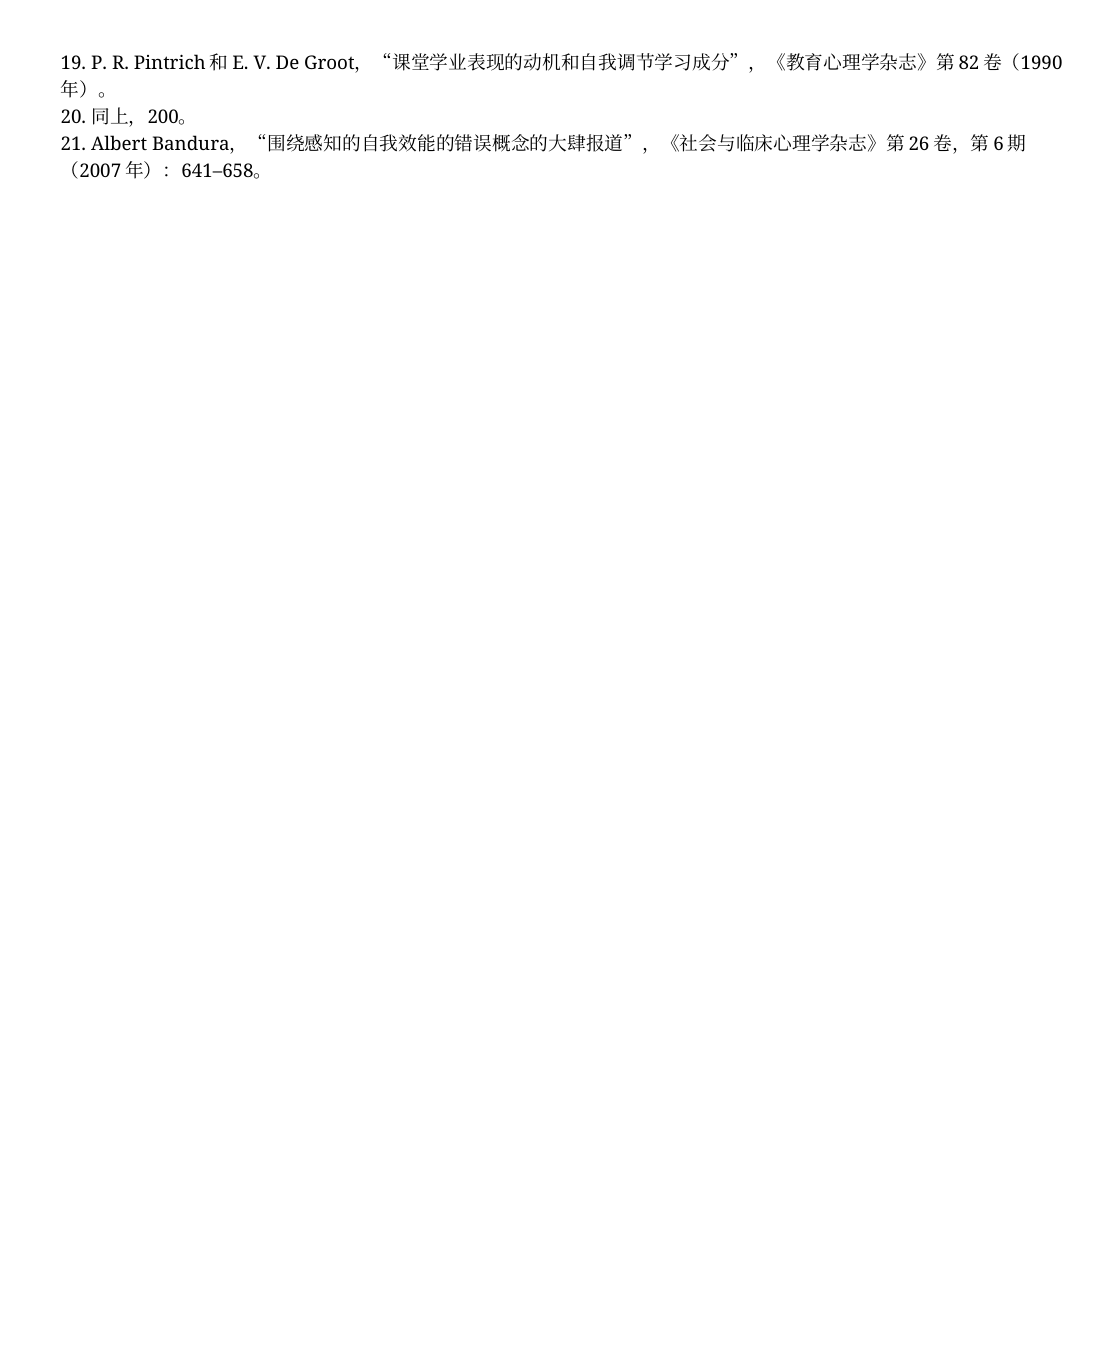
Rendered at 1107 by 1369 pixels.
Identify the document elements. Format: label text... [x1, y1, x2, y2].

text 20. 同上，200。 [60, 102, 1083, 129]
text 19. P. R. Pintrich和E. V. De Groot，“课堂学业表现的动机和自我调节学习成分”，《教育心理学杂志》第82卷（1990年）。 [60, 48, 1083, 102]
text 21. Albert Bandura，“围绕感知的自我效能的错误概念的大肆报道”，《社会与临床心理学杂志》第26卷，第6期（2007年）：641–658。 [60, 129, 1083, 183]
